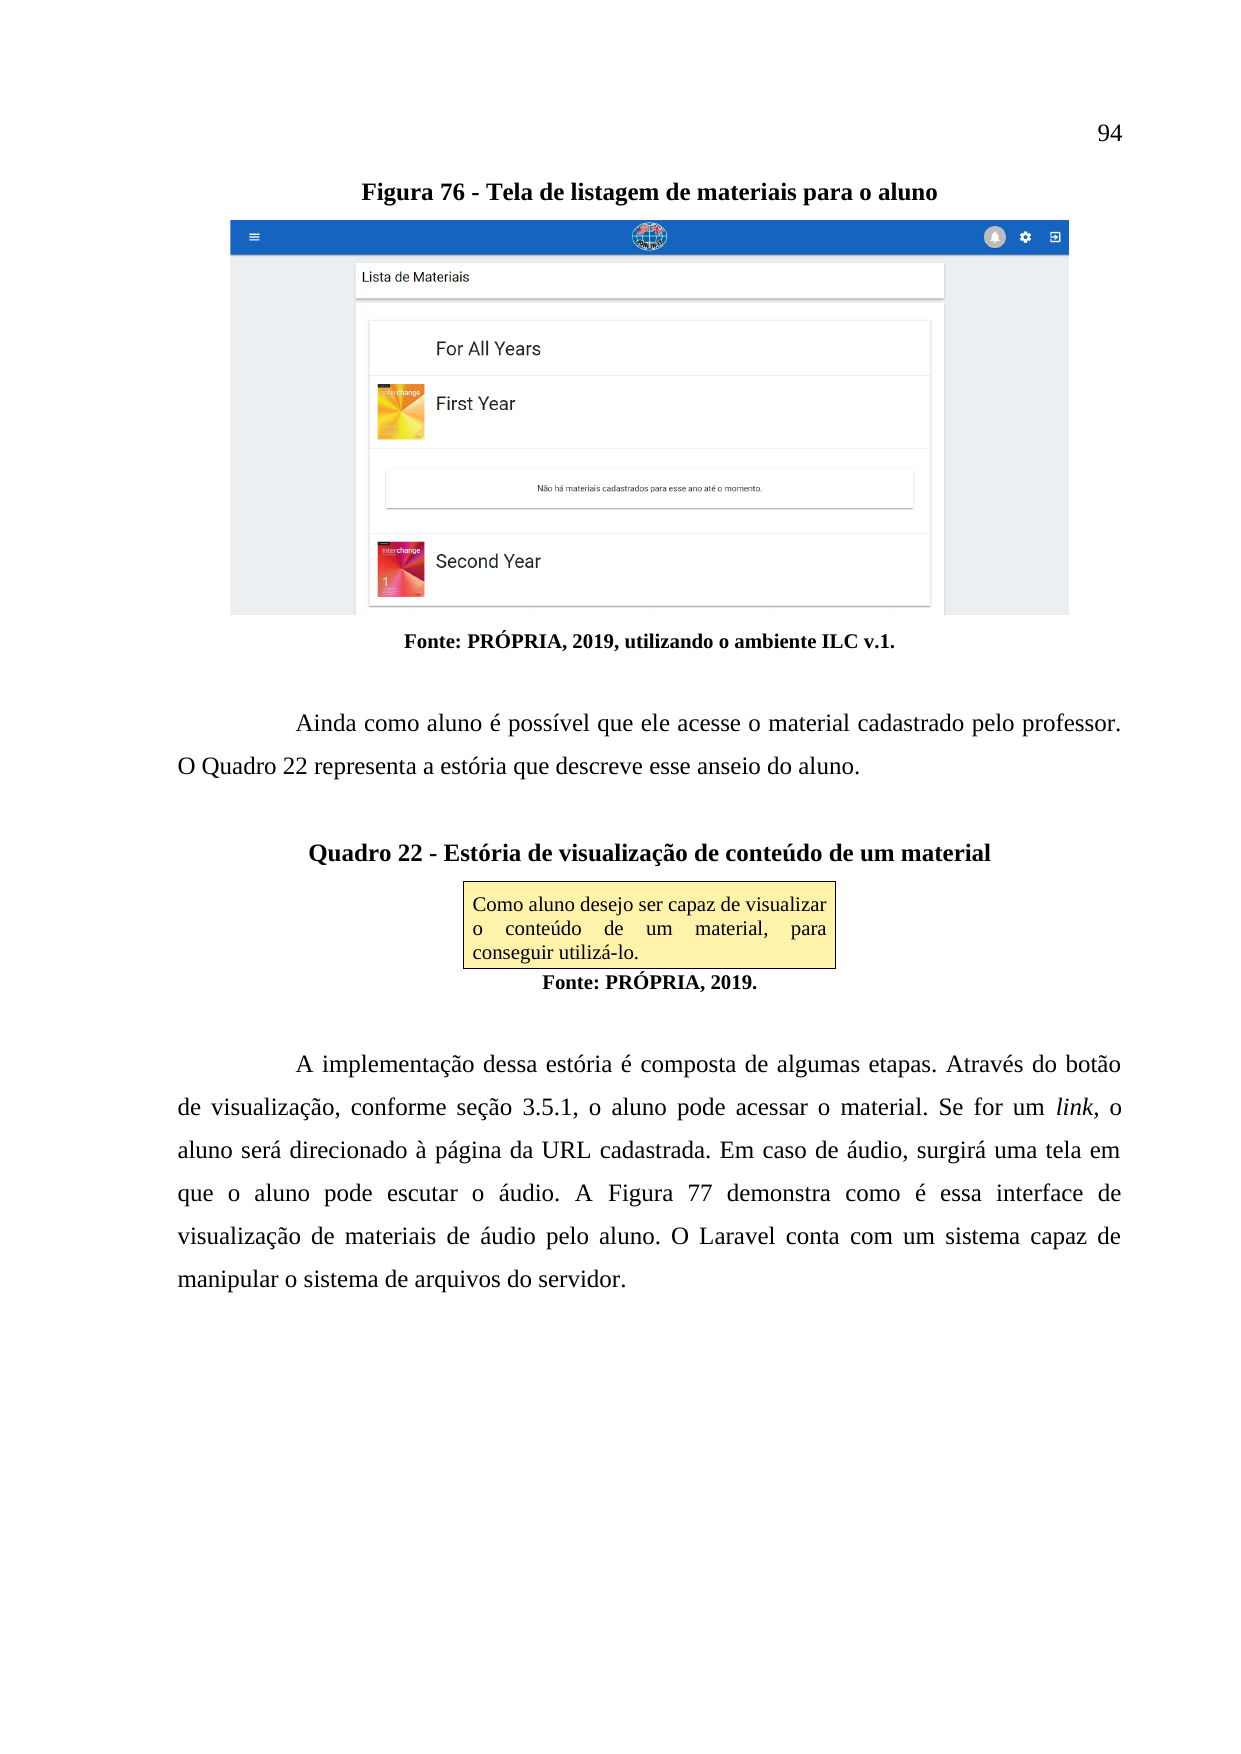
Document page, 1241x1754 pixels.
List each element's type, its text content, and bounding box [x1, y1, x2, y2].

text Figura 76 - Tela de listagem de materiais para o aluno [177, 177, 1122, 206]
text Fonte: PRÓPRIA, 2019, utilizando o ambiente ILC v.1. [177, 629, 1122, 653]
picture [230, 220, 1069, 615]
text Quadro 22 - Estória de visualização de conteúdo de um material [177, 838, 1122, 866]
text Como aluno desejo ser capaz de visualizar o conteúdo de um material, para conseguir utilizá-lo. [464, 882, 835, 968]
text Fonte: PRÓPRIA, 2019. [177, 969, 1122, 994]
text Ainda como aluno é possível que ele acesse o material cadastrado pelo professor. O Quadro 22 representa a estória que descreve esse anseio do aluno. [177, 708, 1122, 780]
text A implementação dessa estória é composta de algumas etapas. Através do botão de visualização, conforme seção 3.5.1, o aluno pode acessar o material. Se for um link, o aluno será direcionado à página da URL cadastrada. Em caso de áudio, surgirá uma tela em que o aluno pode escutar o áudio. A Figura 77 demonstra como é essa interface de visualização de materiais de áudio pelo aluno. O Laravel conta com um sistema capaz de manipular o sistema de arquivos do servidor. [177, 1049, 1122, 1293]
